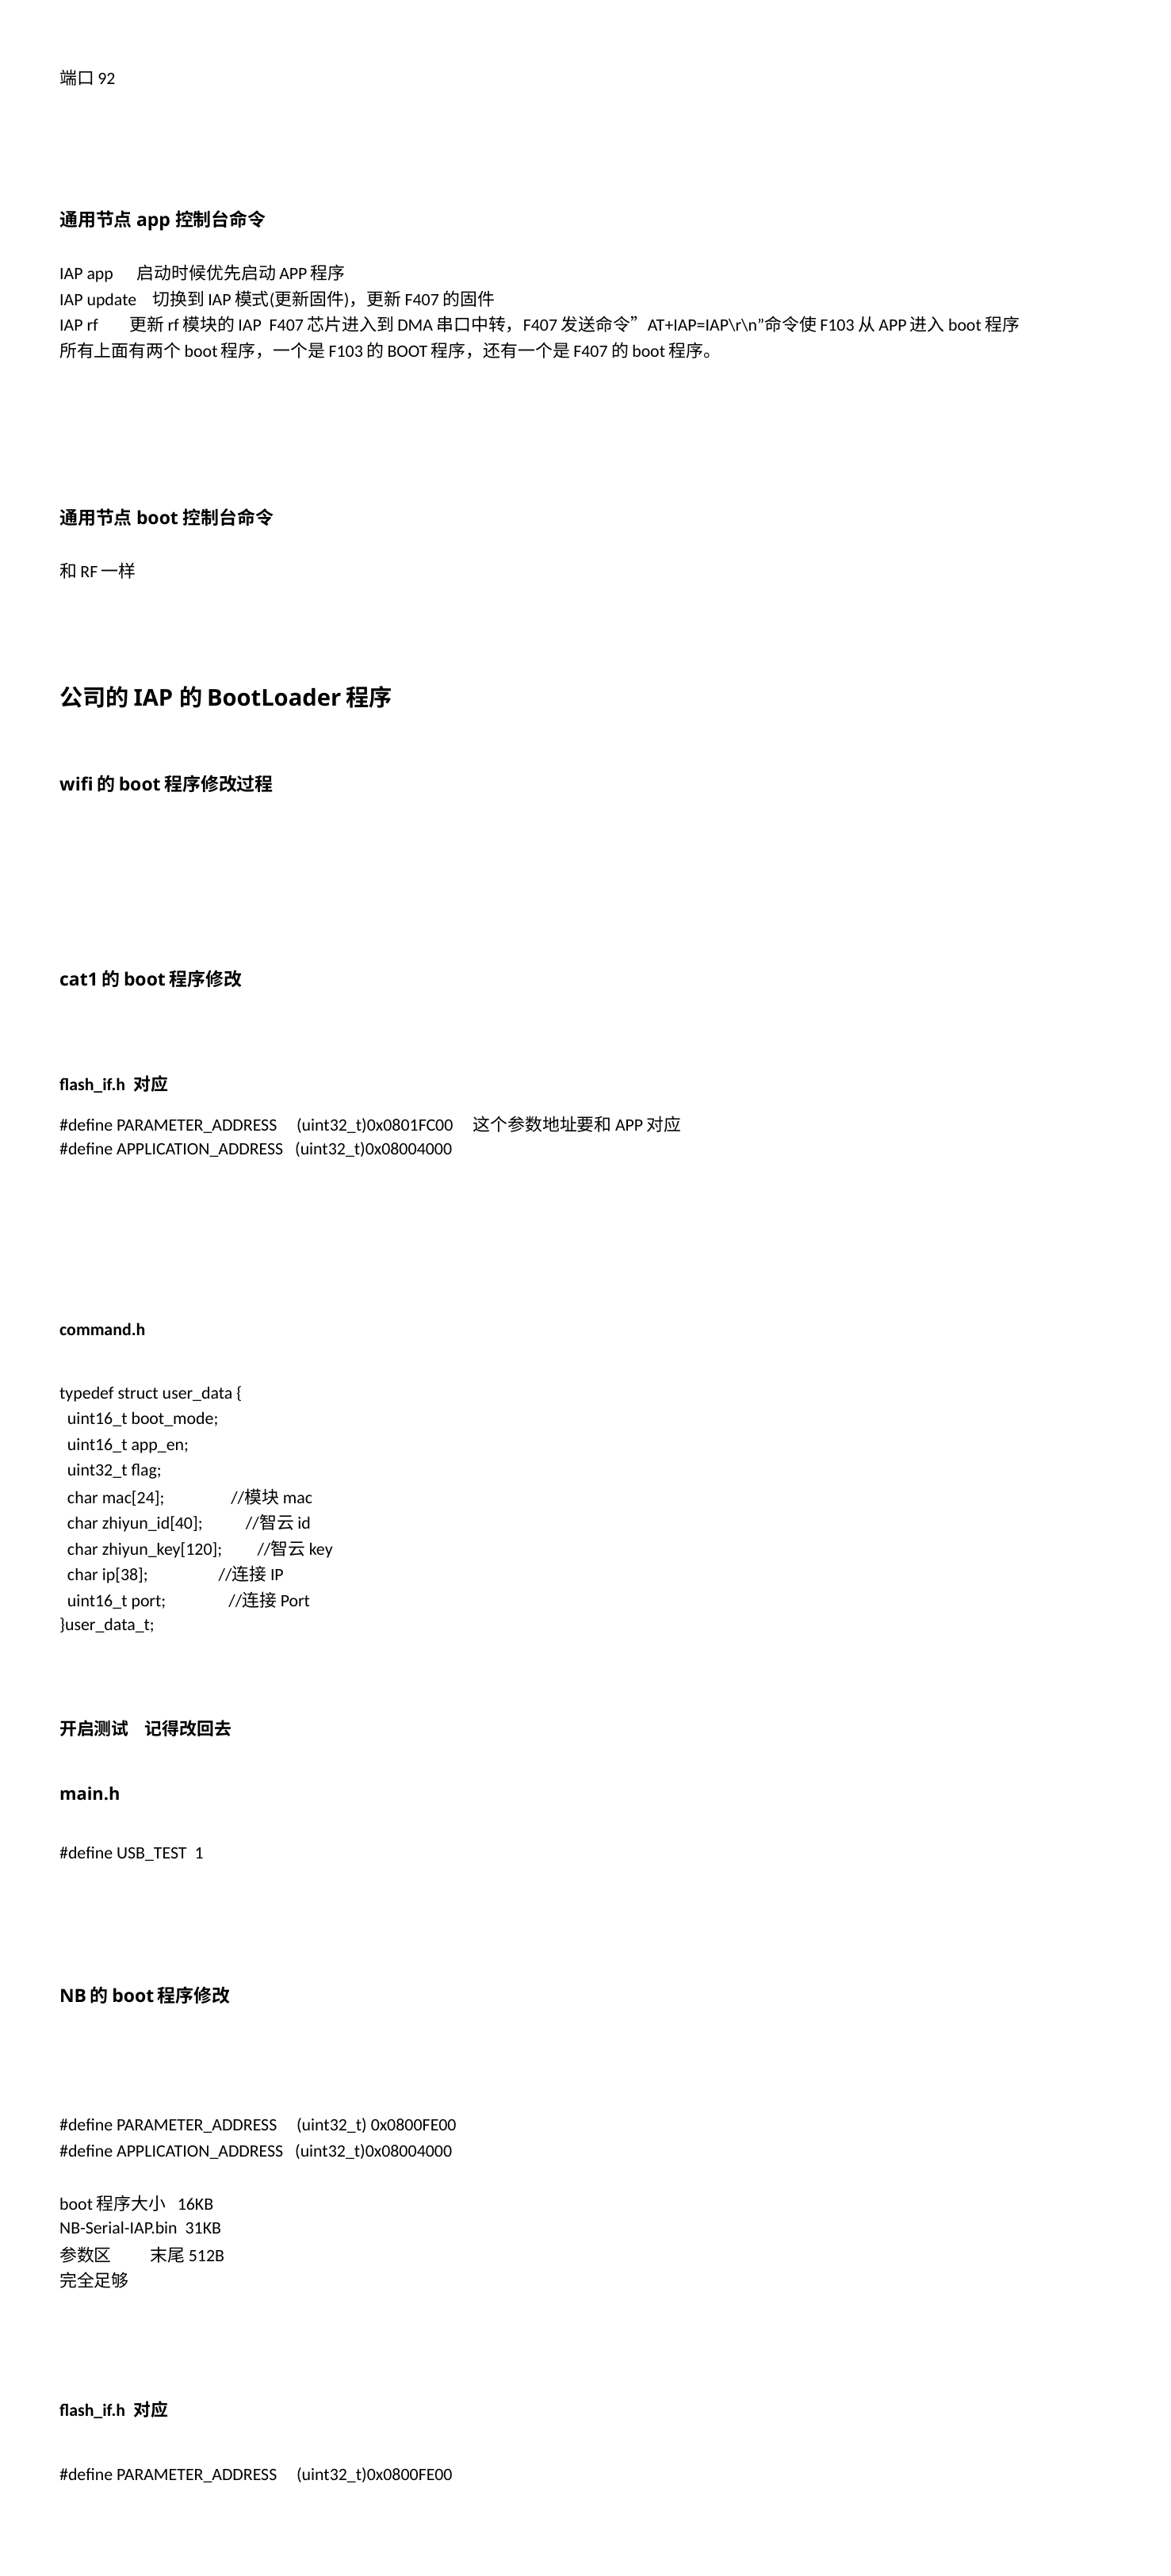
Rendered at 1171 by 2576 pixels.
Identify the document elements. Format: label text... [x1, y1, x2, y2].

text uint16_t port; //连接Port [59, 1586, 1111, 1612]
text char mac[24]; //模块mac [59, 1483, 1111, 1509]
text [59, 2138, 1111, 2164]
text IAP rf 更新rf模块的IAP F407芯片进入到DMA串口中转，F407发送命令”AT+IAP=IAP\r\n”命令使F103从APP进入boot程序 [59, 311, 1111, 336]
subtitle 公司的IAP 的BootLoader程序 [59, 670, 1111, 722]
text boot程序大小 16KB [59, 2189, 1111, 2215]
subtitle cat1的boot程序修改 [59, 952, 1111, 1004]
text #define USB_TEST 1 [59, 1839, 1111, 1866]
text 参数区 末尾512B [59, 2241, 1111, 2267]
text #define PARAMETER_ADDRESS (uint32_t) 0x0800FE00 [59, 2112, 1111, 2138]
text }user_data_t; [59, 1612, 1111, 1637]
text 所有上面有两个boot程序，一个是F103的BOOT程序，还有一个是F407的boot程序。 [59, 336, 1111, 362]
text 端口92 [59, 63, 1111, 90]
text typedef struct user_data { [59, 1380, 1111, 1406]
text NB-Serial-IAP.bin 31KB [59, 2215, 1111, 2241]
text 完全足够 [59, 2267, 1111, 2292]
text char zhiyun_id[40]; //智云id [59, 1509, 1111, 1534]
subtitle NB的boot程序修改 [59, 1969, 1111, 2020]
subtitle flash_if.h 对应 [59, 1070, 1111, 1096]
subtitle command.h [59, 1316, 1111, 1342]
text IAP app 启动时候优先启动APP程序 [59, 259, 1111, 285]
text #define APPLICATION_ADDRESS (uint32_t)0x08004000 [59, 1136, 1111, 1162]
subtitle main.h [59, 1780, 1111, 1806]
text char zhiyun_key[120]; //智云key [59, 1534, 1111, 1560]
text #define PARAMETER_ADDRESS (uint32_t)0x0800FE00 [59, 2461, 1111, 2486]
subtitle 开启测试 记得改回去 [59, 1715, 1111, 1740]
text uint16_t app_en; [59, 1431, 1111, 1457]
text #define PARAMETER_ADDRESS (uint32_t)0x0801FC00 这个参数地址要和APP对应 [59, 1110, 1111, 1136]
subtitle 通用节点 app 控制台命令 [59, 193, 1111, 244]
subtitle wifi的boot程序修改过程 [59, 757, 1111, 809]
text char ip[38]; //连接IP [59, 1560, 1111, 1586]
text IAP update 切换到IAP模式(更新固件)，更新F407的固件 [59, 285, 1111, 311]
text 和RF一样 [59, 557, 1111, 583]
text uint32_t flag; [59, 1457, 1111, 1483]
text uint16_t boot_mode; [59, 1406, 1111, 1431]
subtitle flash_if.h 对应 [59, 2395, 1111, 2421]
subtitle 通用节点 boot 控制台命令 [59, 491, 1111, 542]
